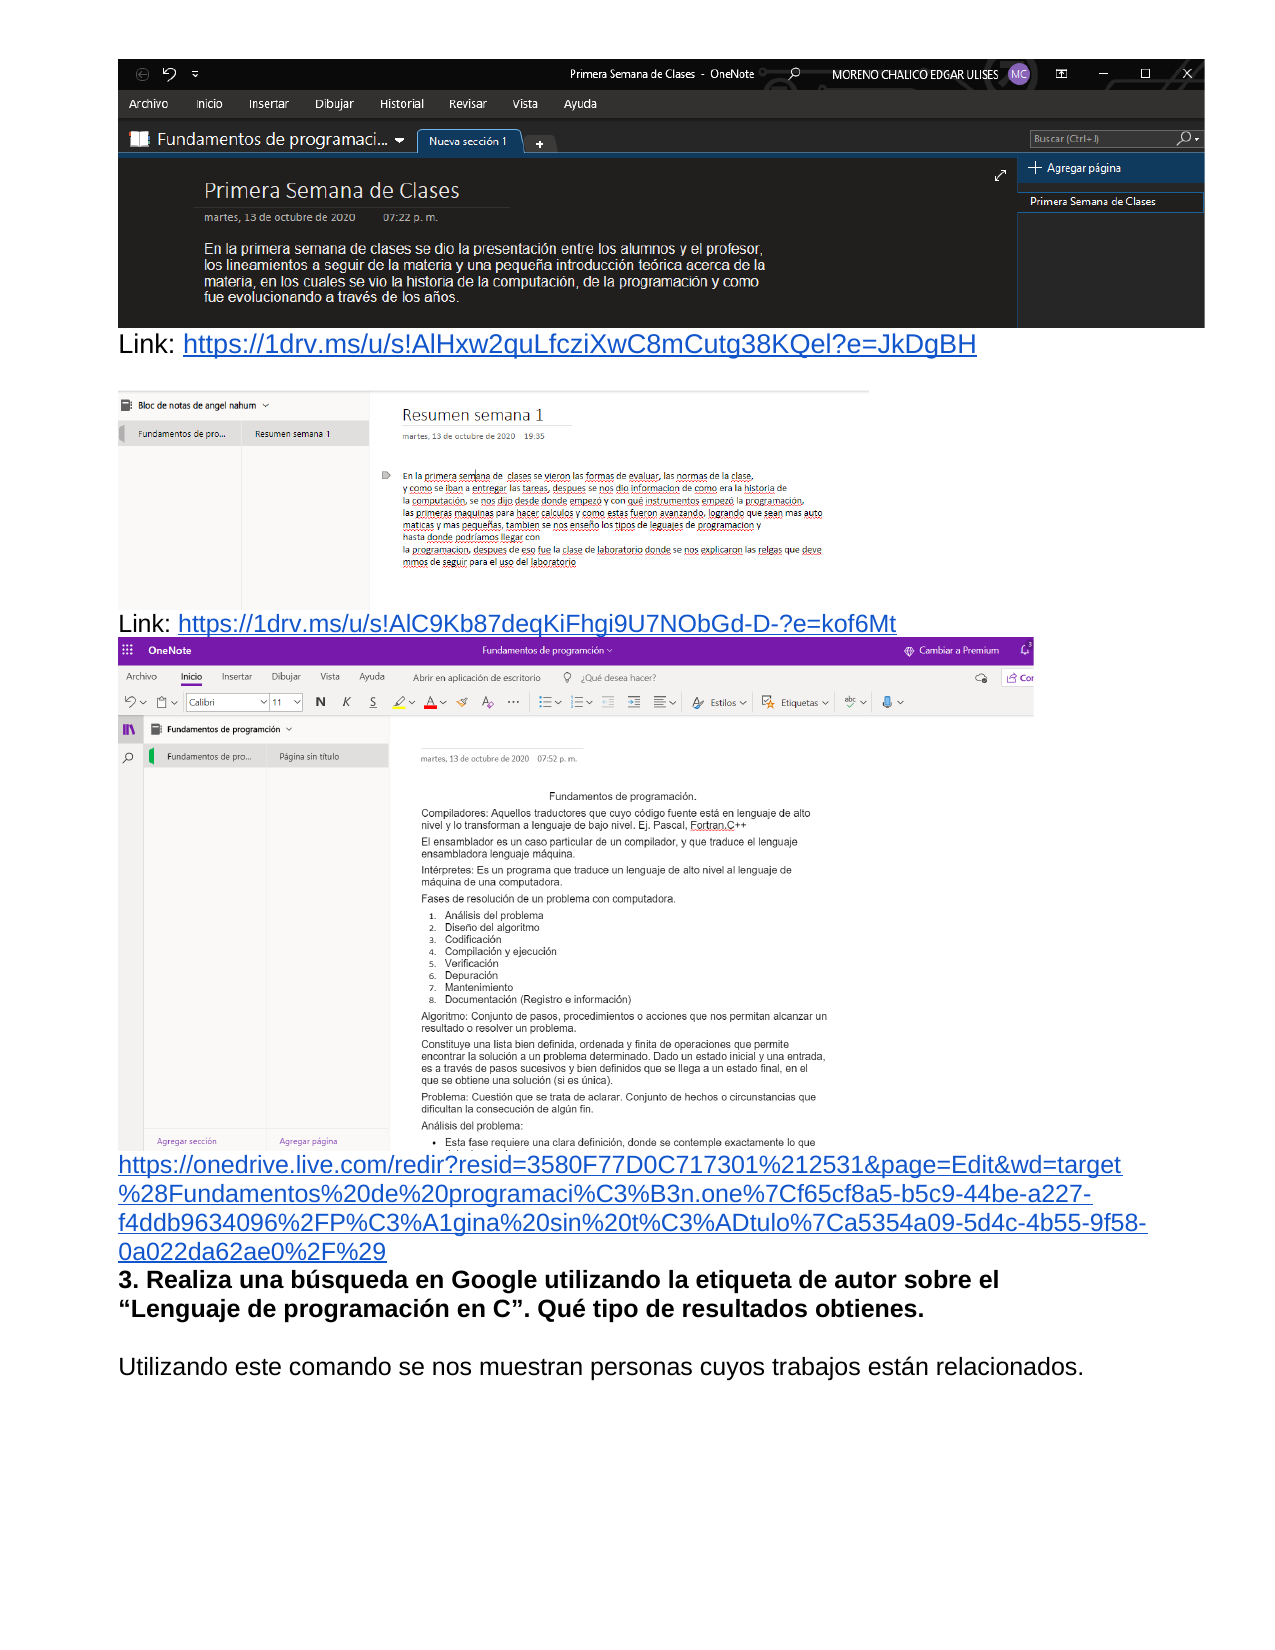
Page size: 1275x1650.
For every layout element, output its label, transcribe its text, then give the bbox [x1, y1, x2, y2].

text “Lenguaje de programación en C”. Qué tipo de resultados obtienes. [118, 1294, 1205, 1323]
text Utilizando este comando se nos muestran personas cuyos trabajos están relacionados. [118, 1352, 1205, 1380]
text Link: https://1drv.ms/u/s!AlC9Kb87deqKiFhgi9U7NObGd-D-?e=kof6Mt [118, 609, 1205, 638]
picture [118, 637, 1034, 1151]
text Link: https://1drv.ms/u/s!AlHxw2quLfcziXwC8mCutg38KQel?e=JkDgBH [118, 328, 1205, 359]
text 3. Realiza una búsqueda en Google utilizando la etiqueta de autor sobre el [118, 1265, 1205, 1294]
picture [118, 390, 869, 610]
text https://onedrive.live.com/redir?resid=3580F77D0C717301%212531&page=Edit&wd=target%28Fundamentos%20de%20programaci%C3%B3n.one%7Cf65cf8a5-b5c9-44be-a227-f4ddb9634096%2FP%C3%A1gina%20sin%20t%C3%ADtulo%7Ca5354a09-5d4c-4b55-9f58-0a022da62ae0%2F%29 [118, 1150, 1205, 1265]
picture [118, 59, 1205, 328]
